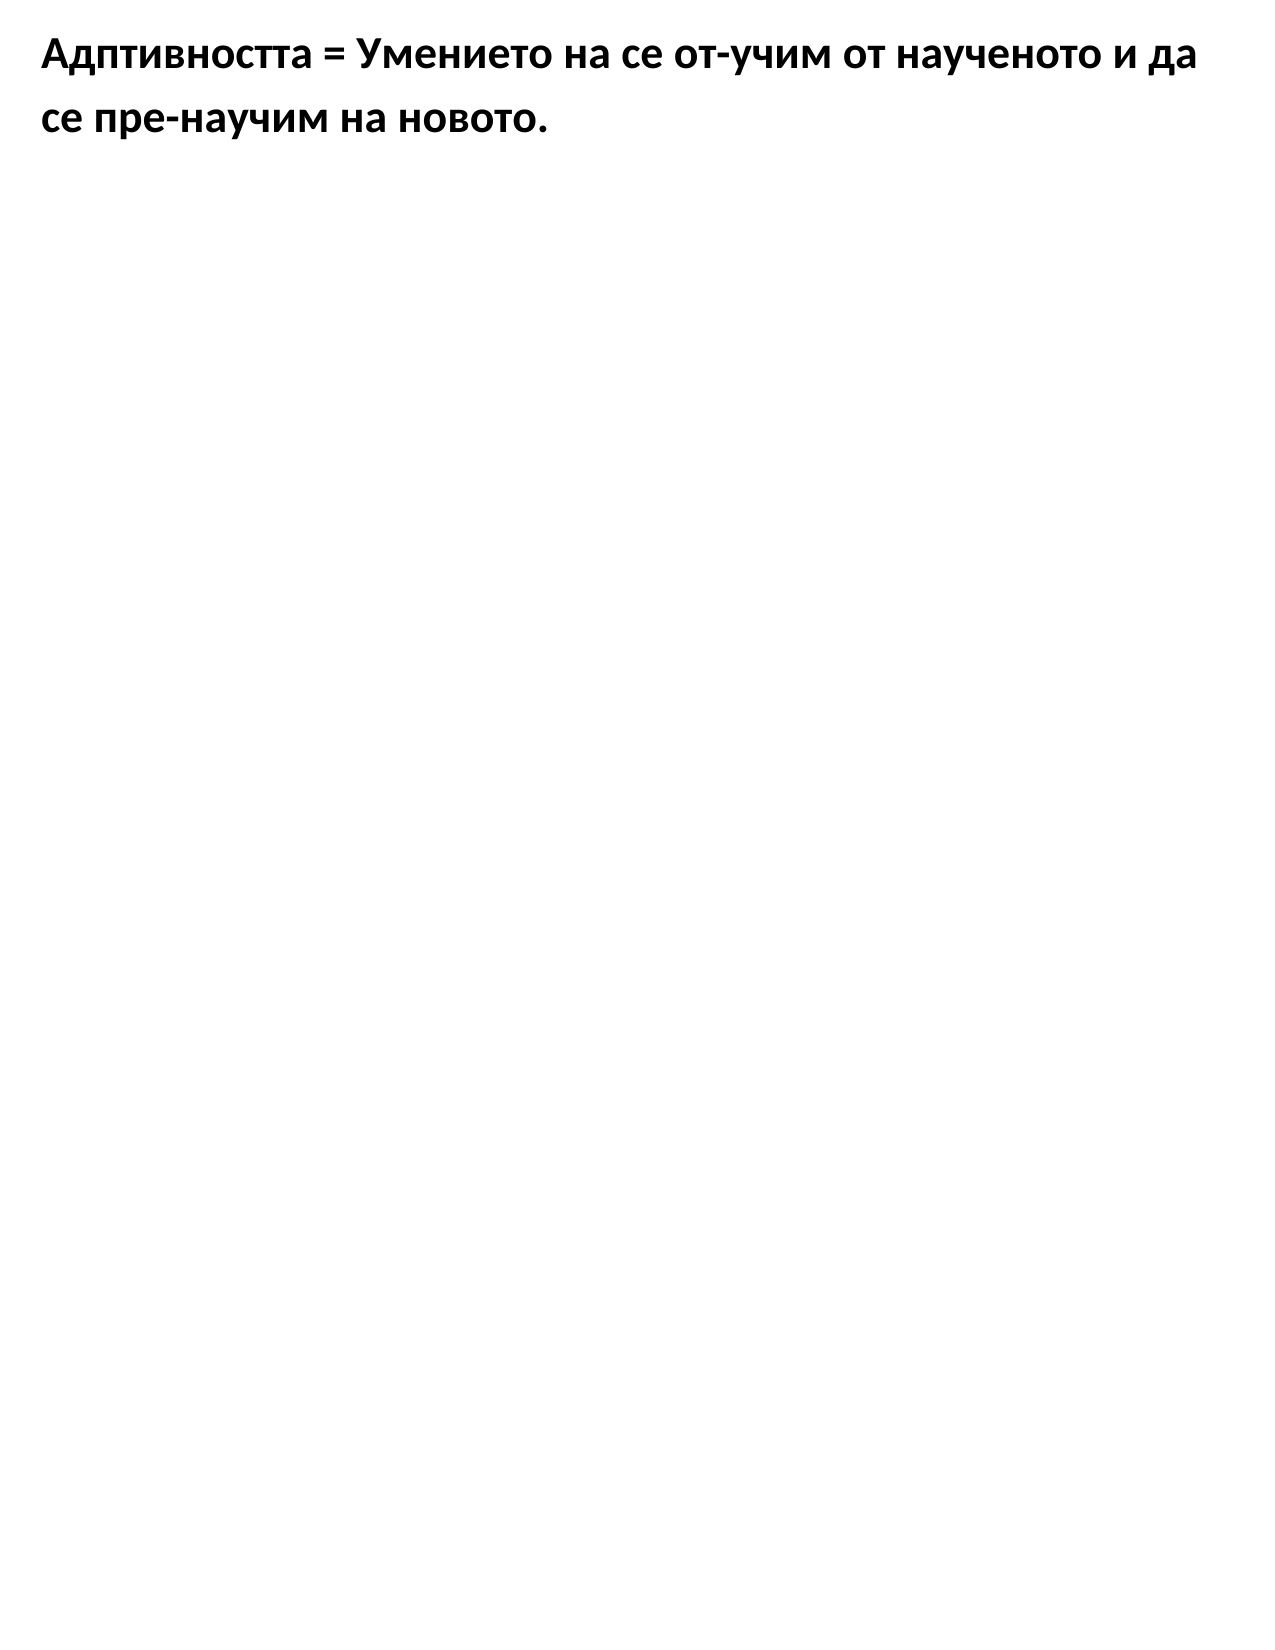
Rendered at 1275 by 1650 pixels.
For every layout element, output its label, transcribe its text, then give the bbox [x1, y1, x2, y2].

text Адптивността = Умението на се от-учим от наученото и да се пре-научим на новото. [41, 24, 1222, 144]
